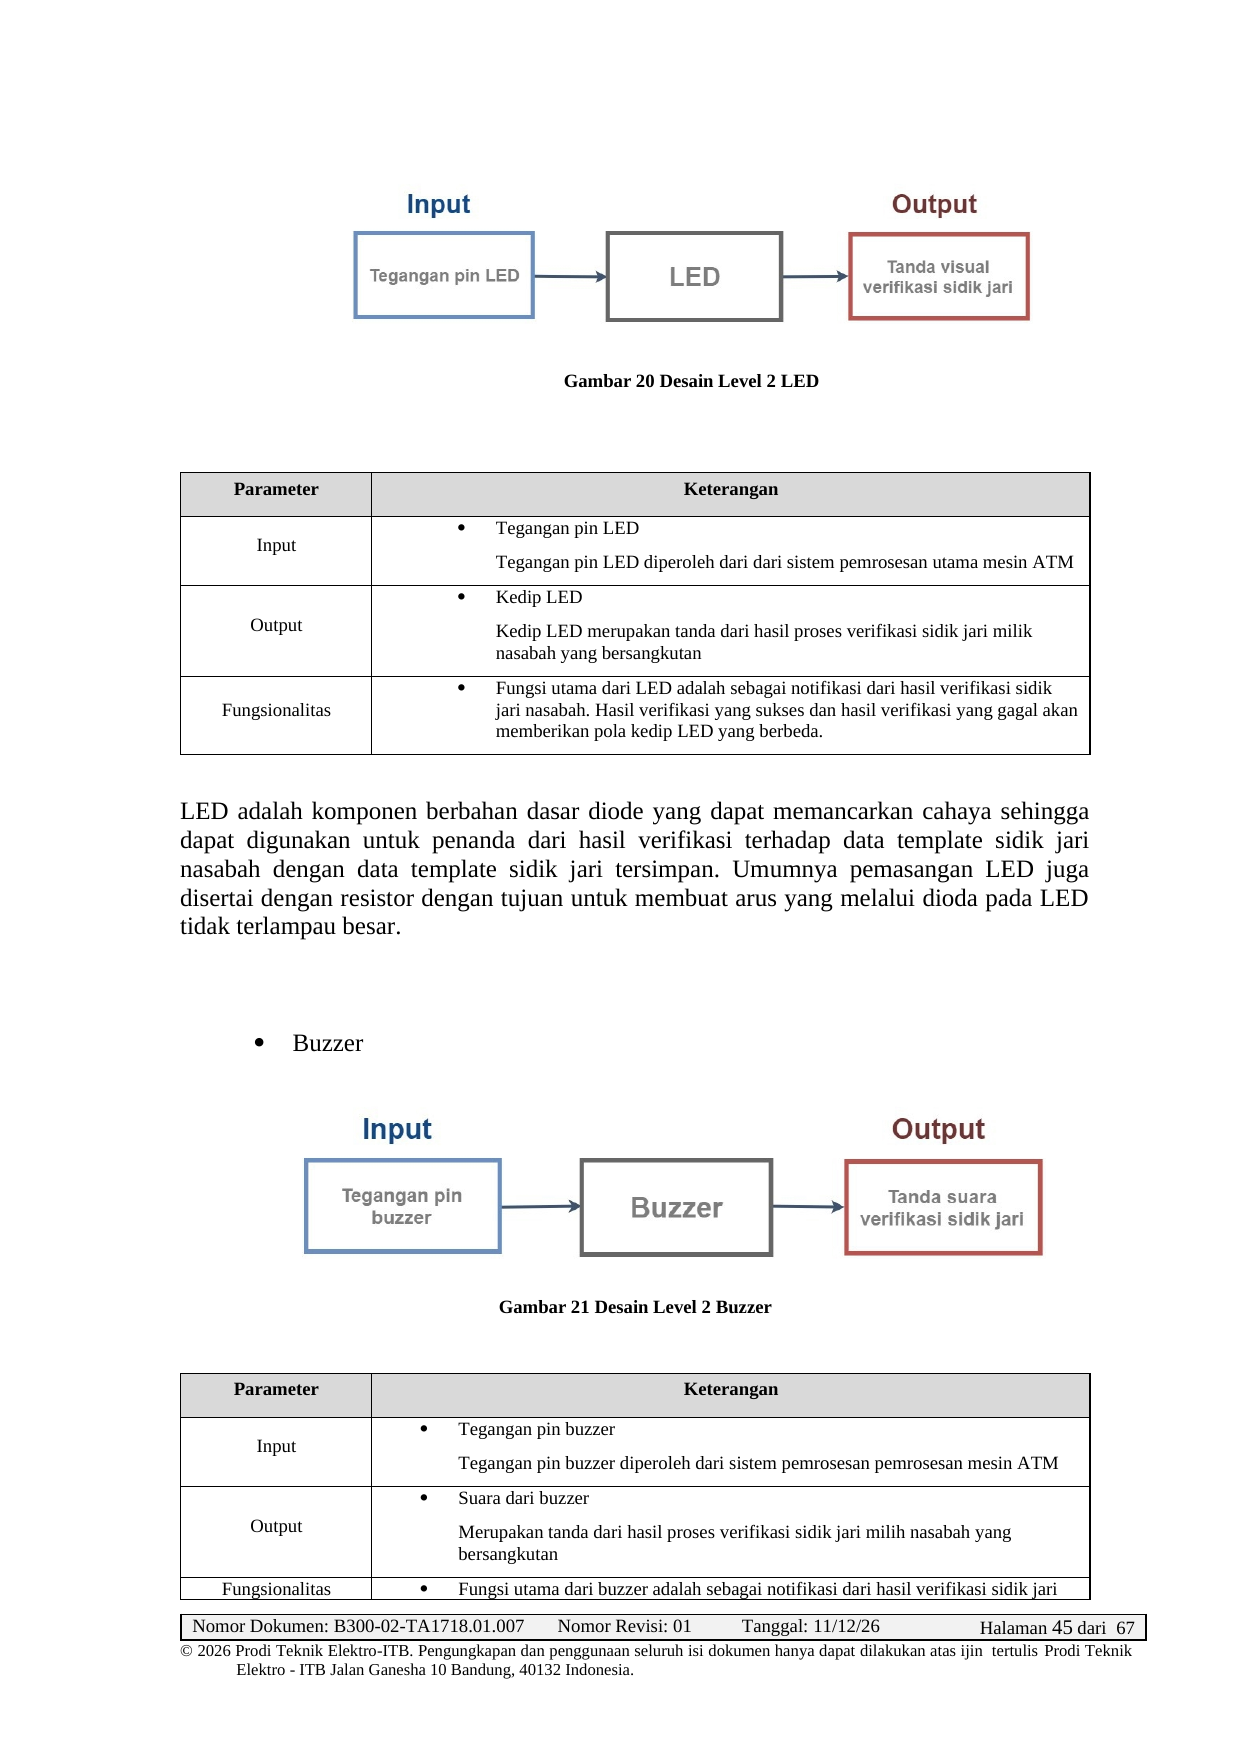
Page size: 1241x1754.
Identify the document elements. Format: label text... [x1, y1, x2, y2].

table_cell Kedip LED Kedip LED merupakan tanda dari hasil proses verifikasi sidik jari milik nasabah yang bersangkutan [372, 586, 1089, 676]
table_cell Input [181, 1418, 371, 1486]
table_header Keterangan [372, 1374, 1089, 1417]
table_cell Fungsionalitas [181, 677, 371, 754]
list Buzzer [255, 1028, 1090, 1057]
text LED adalah komponen berbahan dasar diode yang dapat memancarkan cahaya sehingga dapat digunakan untuk penanda dari hasil verifikasi terhadap data template sidik jari nasabah dengan data template sidik jari tersimpan. Umumnya pemasangan LED juga disertai dengan resistor dengan tujuan untuk membuat arus yang melalui dioda pada LED tidak terlampau besar. [180, 796, 1090, 940]
table_cell Tegangan pin LED Tegangan pin LED diperoleh dari dari sistem pemrosesan utama mesin ATM [372, 517, 1089, 585]
table_header Keterangan [372, 473, 1089, 516]
table_cell Fungsi utama dari LED adalah sebagai notifikasi dari hasil verifikasi sidik jari nasabah. Hasil verifikasi yang sukses dan hasil verifikasi yang gagal akan memberikan pola kedip LED yang berbeda. [372, 677, 1089, 754]
table_cell Tegangan pin buzzer Tegangan pin buzzer diperoleh dari sistem pemrosesan pemrosesan mesin ATM [372, 1418, 1089, 1486]
table_cell Output [181, 1487, 371, 1577]
text Gambar 21 Desain Level 2 Buzzer [180, 1296, 1090, 1317]
table_header Parameter [181, 473, 371, 516]
picture [264, 1069, 1082, 1296]
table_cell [372, 1578, 1089, 1599]
picture [317, 150, 1066, 358]
table_cell Output [181, 586, 371, 676]
table_header Parameter [181, 1374, 371, 1417]
table_cell Input [181, 517, 371, 585]
table_cell Suara dari buzzer Merupakan tanda dari hasil proses verifikasi sidik jari milih nasabah yang bersangkutan [372, 1487, 1089, 1577]
table_cell Fungsionalitas [181, 1578, 371, 1599]
text Gambar 20 Desain Level 2 LED [292, 370, 1090, 392]
